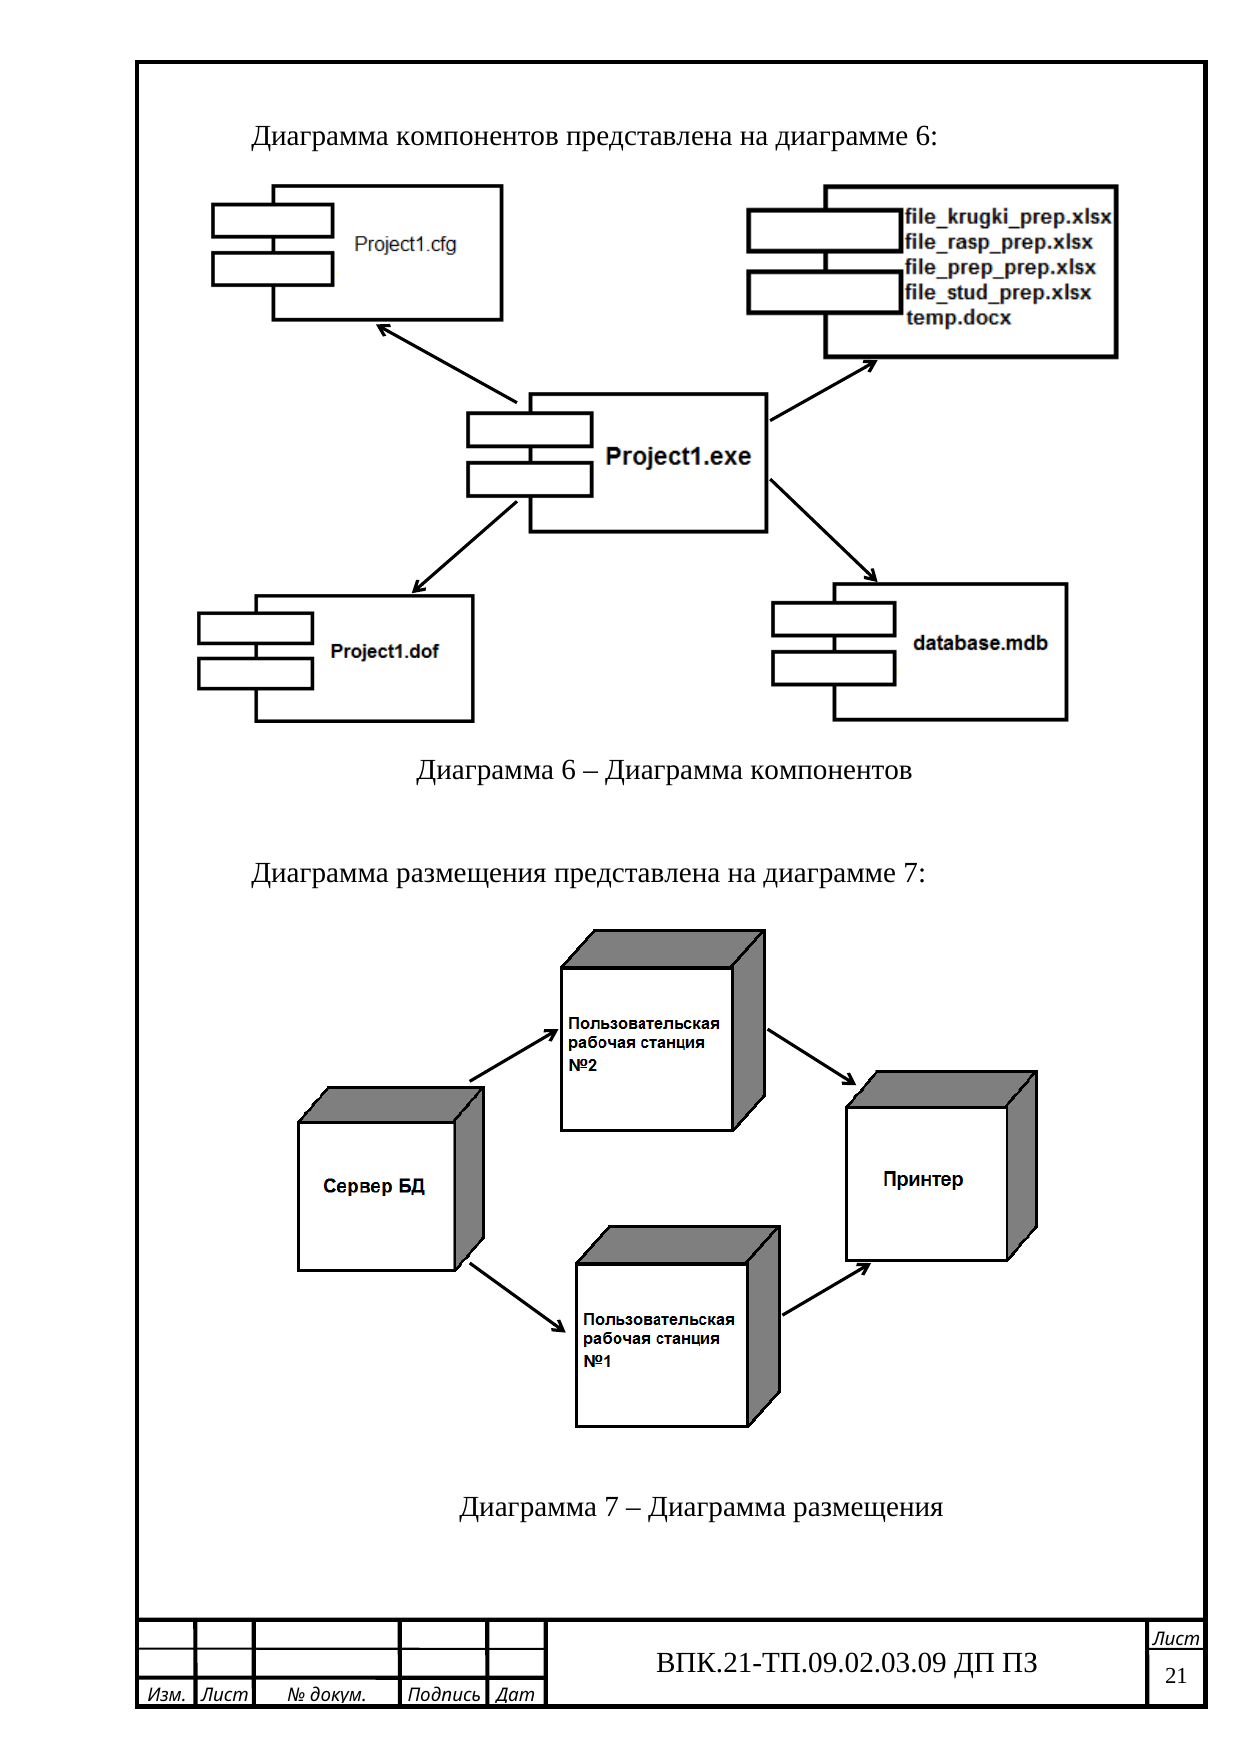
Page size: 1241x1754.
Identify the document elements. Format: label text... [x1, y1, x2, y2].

text Диаграмма компонентов представлена на диаграмме 6: [177, 118, 1152, 152]
picture [210, 183, 506, 323]
picture [770, 581, 1071, 723]
picture [745, 183, 1122, 361]
picture [465, 391, 771, 535]
picture [575, 1224, 783, 1432]
text Диаграмма размещения представлена на диаграмме 7: [177, 855, 1152, 889]
picture [558, 928, 768, 1136]
text Диаграмма 7 – Диаграмма размещения [177, 1489, 1152, 1522]
picture [295, 1085, 487, 1273]
picture [843, 1069, 1040, 1263]
picture [196, 593, 477, 723]
text Диаграмма 6 – Диаграмма компонентов [177, 752, 1152, 785]
